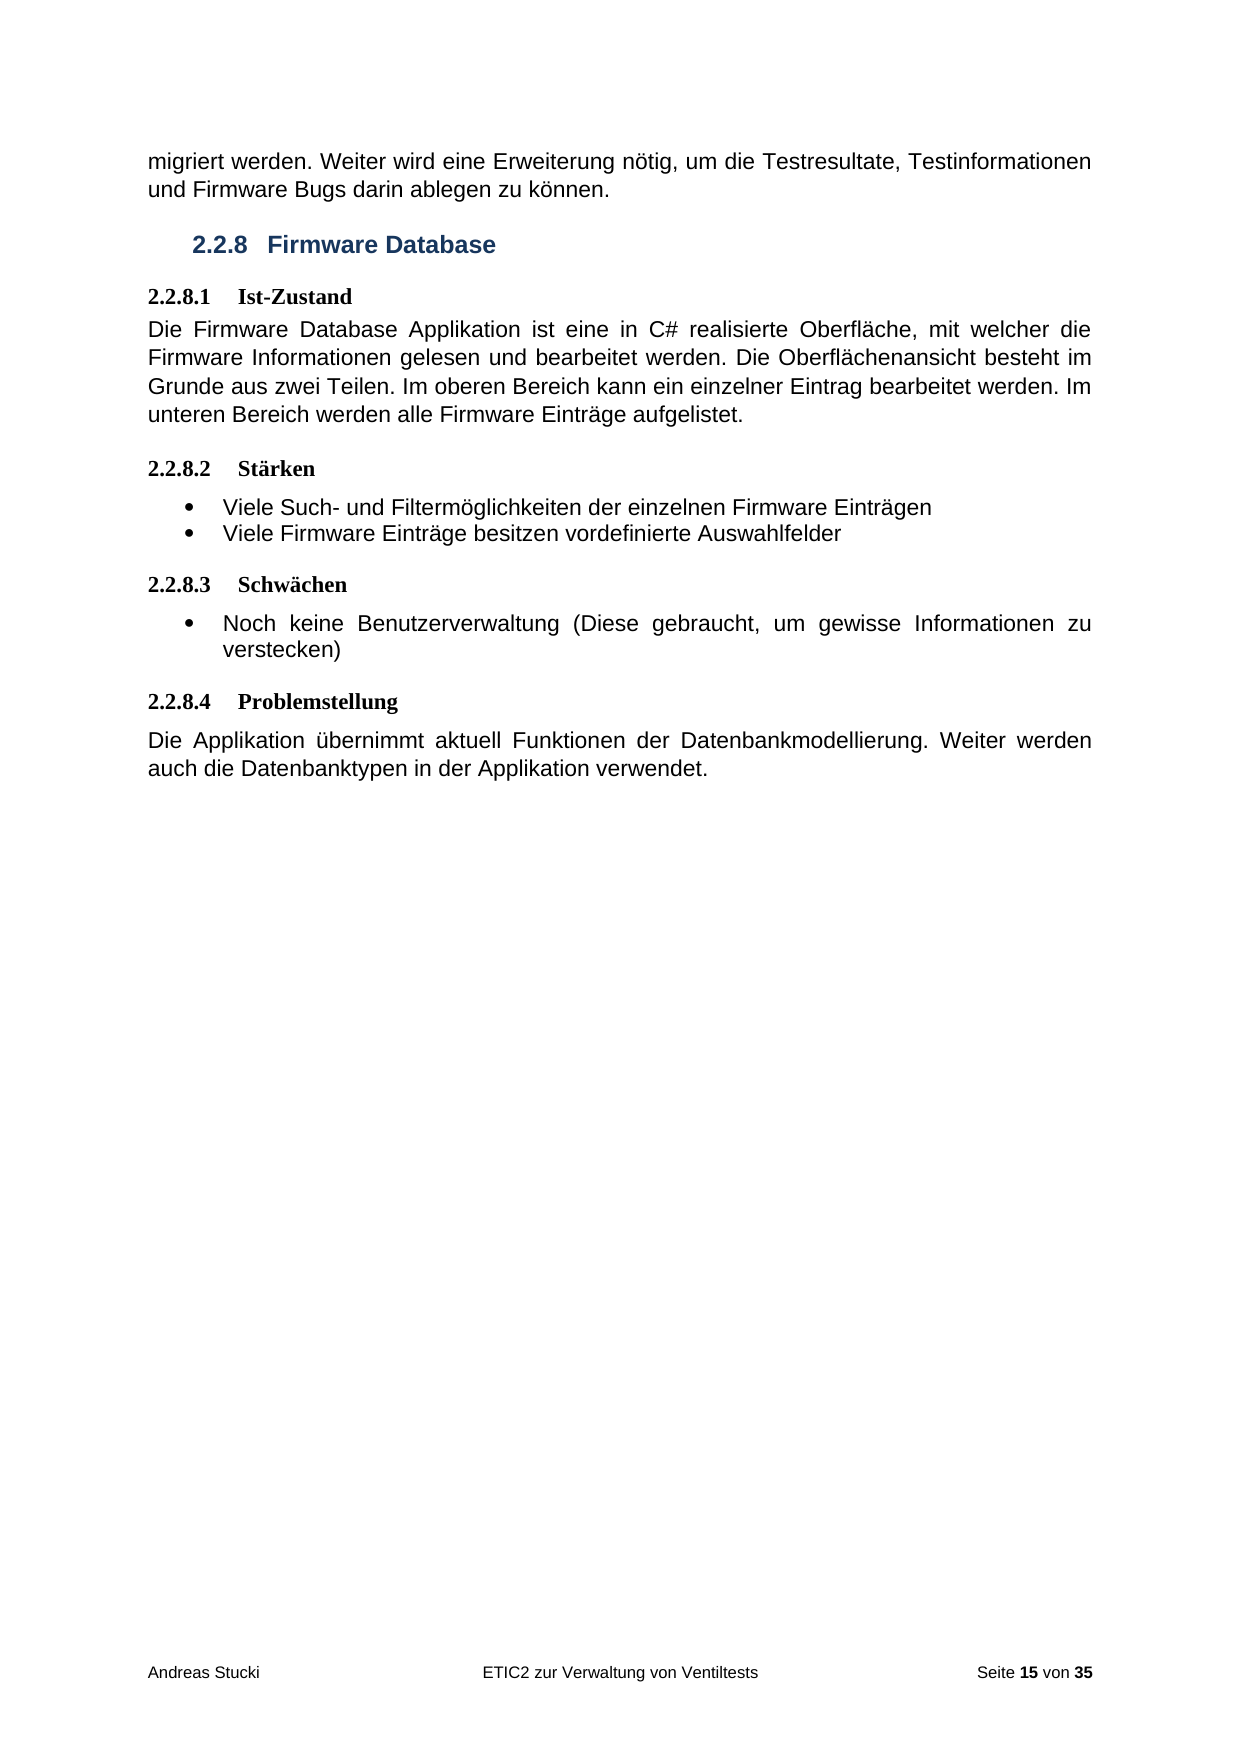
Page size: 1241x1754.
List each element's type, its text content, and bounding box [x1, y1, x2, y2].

text Die Applikation übernimmt aktuell Funktionen der Datenbankmodellierung. Weiter werden auch die Datenbanktypen in der Applikation verwendet. [148, 727, 1092, 781]
list Noch keine Benutzerverwaltung (Diese gebraucht, um gewisse Informationen zu verstecken) [185, 610, 1092, 663]
subtitle Ist-Zustand [148, 283, 1092, 310]
text Die Firmware Database Applikation ist eine in C# realisierte Oberfläche, mit welcher die Firmware Informationen gelesen und bearbeitet werden. Die Oberflächenansicht besteht im Grunde aus zwei Teilen. Im oberen Bereich kann ein einzelner Eintrag bearbeitet werden. Im unteren Bereich werden alle Firmware Einträge aufgelistet. [148, 316, 1092, 428]
subtitle Problemstellung [148, 688, 1092, 714]
subtitle Firmware Database [192, 229, 1092, 258]
list Viele Firmware Einträge besitzen vordefinierte Auswahlfelder [185, 520, 1092, 546]
subtitle Stärken [148, 455, 1092, 481]
subtitle Schwächen [148, 571, 1092, 598]
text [148, 148, 1092, 202]
list Viele Such- und Filtermöglichkeiten der einzelnen Firmware Einträgen [185, 493, 1092, 520]
